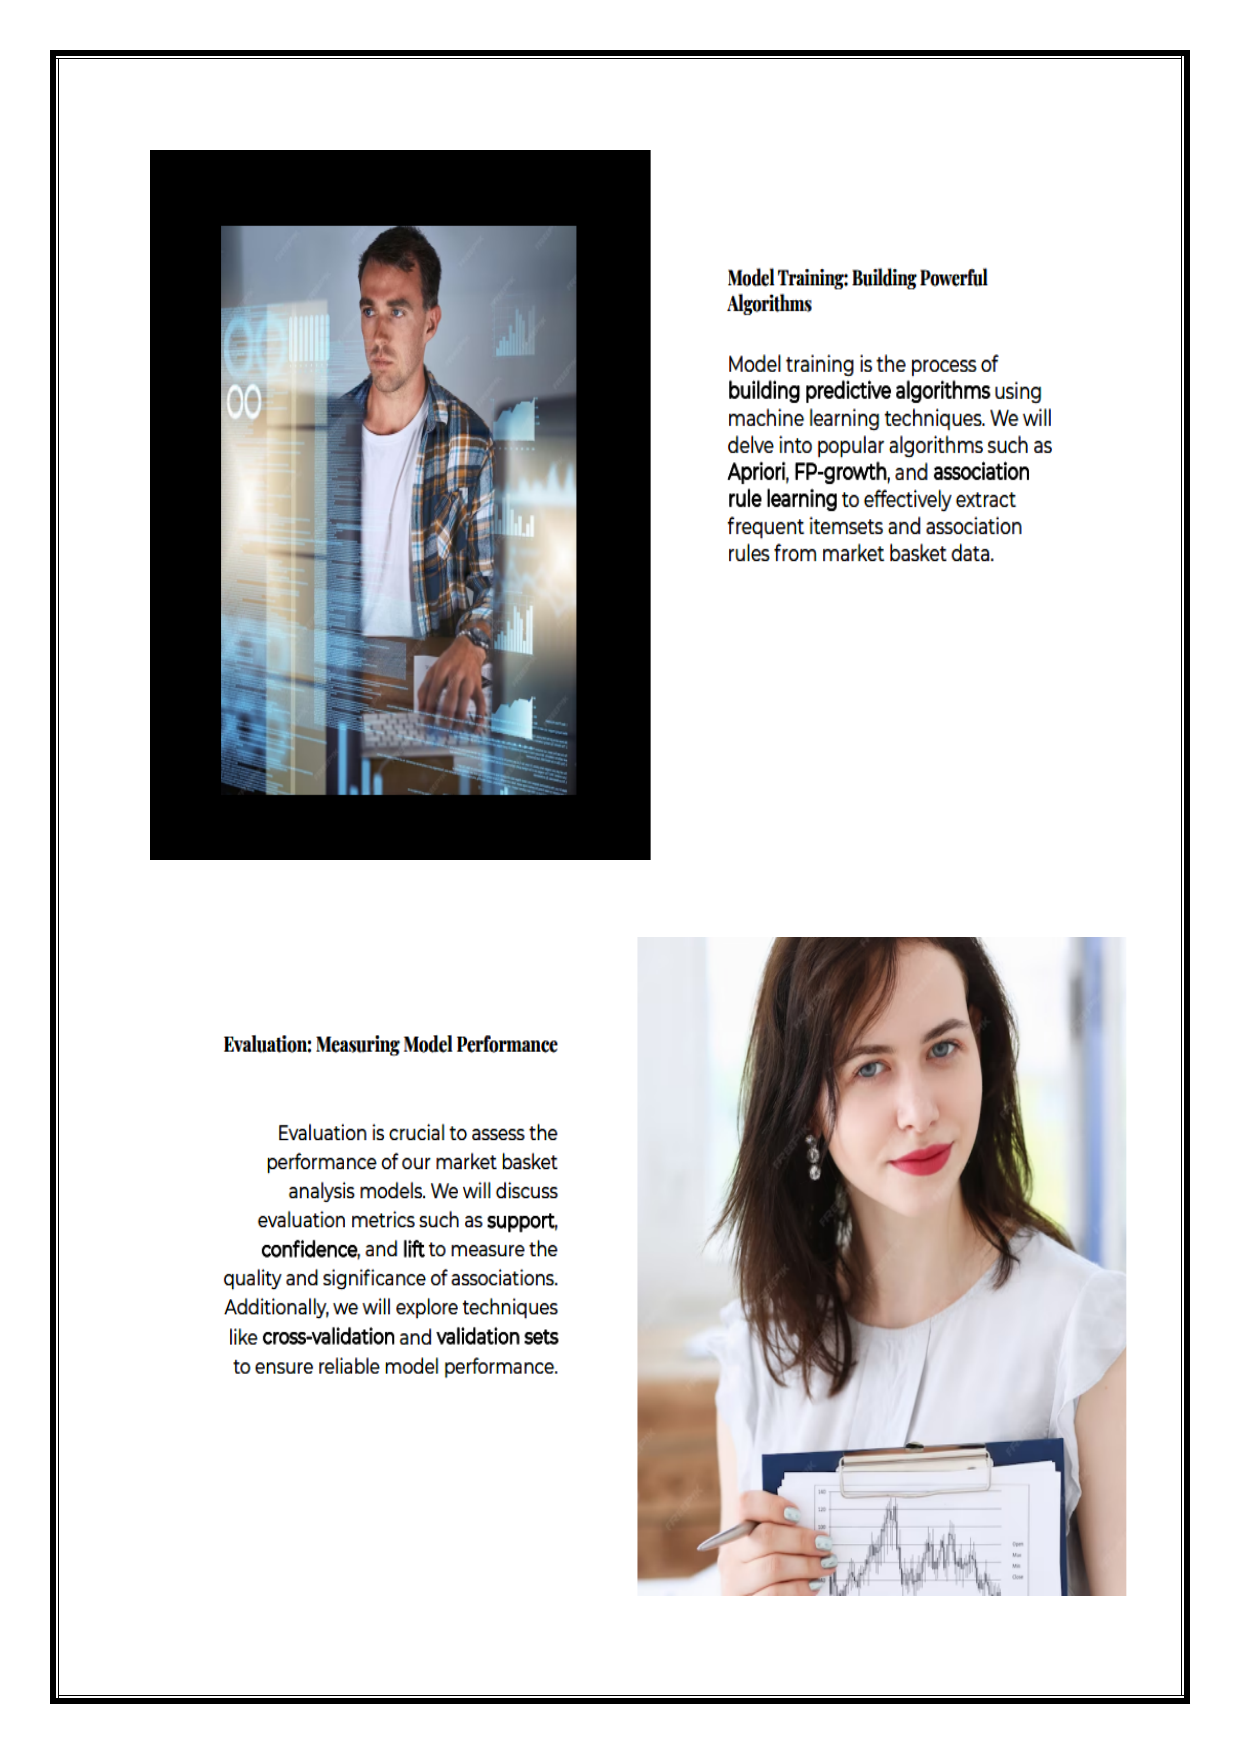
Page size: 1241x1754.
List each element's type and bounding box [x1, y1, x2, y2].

picture [150, 150, 1144, 860]
picture [150, 937, 1127, 1596]
